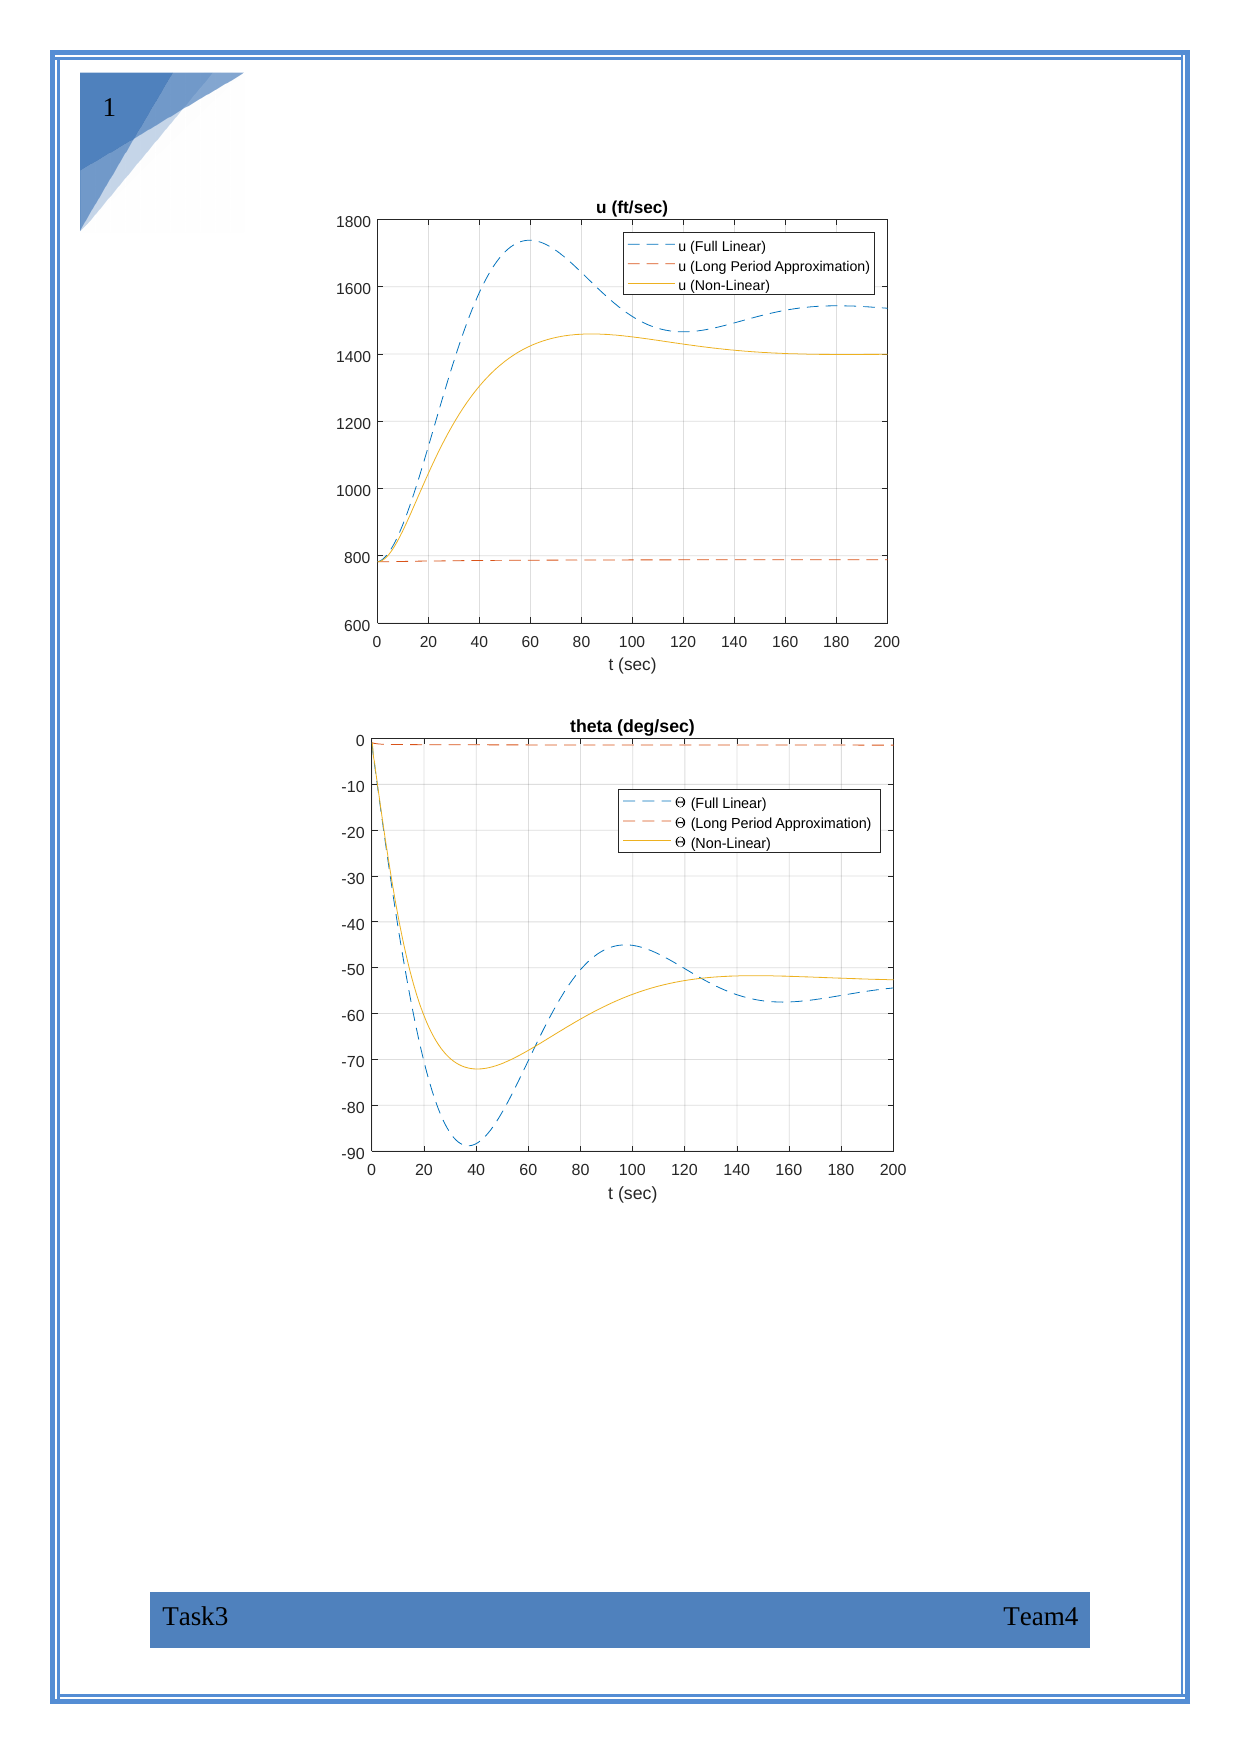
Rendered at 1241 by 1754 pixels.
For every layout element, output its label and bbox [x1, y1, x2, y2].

picture [80, 72, 245, 233]
